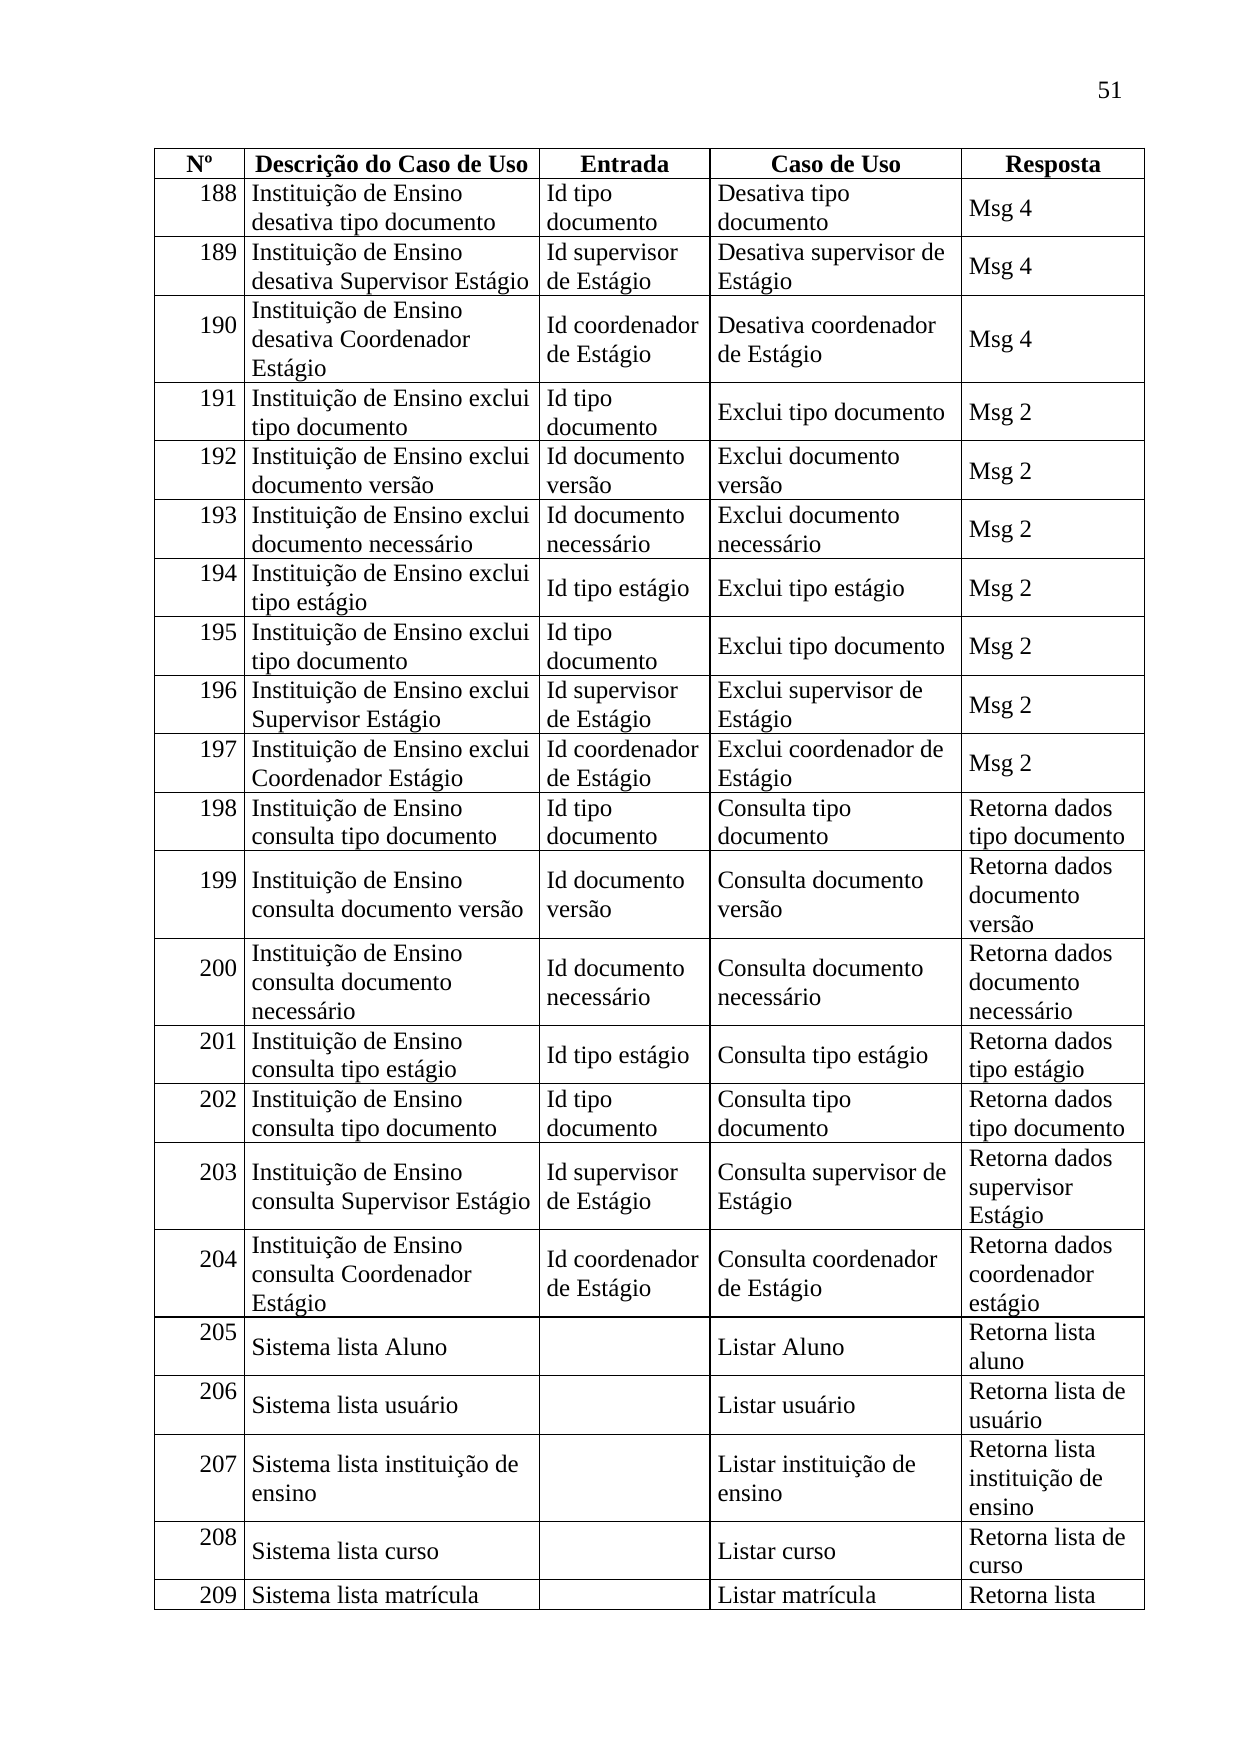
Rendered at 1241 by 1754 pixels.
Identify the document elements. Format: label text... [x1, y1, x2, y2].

table_cell Msg 2 [962, 676, 1144, 733]
table_cell [155, 734, 244, 792]
table_cell Id coordenador de Estágio [540, 734, 709, 792]
table_cell Desativa coordenador de Estágio [711, 296, 961, 382]
table_cell Instituição de Ensino consulta tipo estágio [245, 1026, 539, 1083]
table_cell [155, 1580, 244, 1609]
table_cell Id tipo documento [540, 1084, 709, 1142]
table_cell Retorna dados documento necessário [962, 939, 1144, 1025]
table_cell Consulta tipo documento [711, 793, 961, 850]
table_cell Msg 2 [962, 559, 1144, 616]
table_cell Exclui documento versão [711, 441, 961, 499]
table_cell [155, 851, 244, 937]
table_cell Sistema lista curso [245, 1522, 539, 1579]
table_cell Consulta tipo documento [711, 1084, 961, 1142]
table_cell Instituição de Ensino consulta tipo documento [245, 1084, 539, 1142]
table_cell Consulta supervisor de Estágio [711, 1143, 961, 1229]
table_cell Listar usuário [711, 1376, 961, 1433]
table_cell Id coordenador de Estágio [540, 1230, 709, 1316]
table_cell Listar instituição de ensino [711, 1435, 961, 1521]
table_cell Exclui coordenador de Estágio [711, 734, 961, 792]
table_cell [155, 939, 244, 1025]
table_cell [155, 1522, 244, 1579]
table_header Descrição do Caso de Uso [245, 149, 539, 177]
table_cell Consulta documento necessário [711, 939, 961, 1025]
table_cell Id documento versão [540, 441, 709, 499]
table_cell Msg 2 [962, 734, 1144, 792]
table_cell [155, 296, 244, 382]
table_cell [155, 1230, 244, 1316]
table_cell Retorna dados tipo estágio [962, 1026, 1144, 1083]
table_cell Id tipo estágio [540, 1026, 709, 1083]
table_cell Id tipo documento [540, 179, 709, 236]
table_header Nº [155, 149, 244, 177]
table_cell Id tipo documento [540, 793, 709, 850]
table_cell Sistema lista Aluno [245, 1318, 539, 1375]
table_cell Retorna lista matrícula [962, 1580, 1144, 1609]
table_cell Listar Aluno [711, 1318, 961, 1375]
table_cell Listar matrícula [711, 1580, 961, 1609]
table_cell [155, 179, 244, 236]
table_cell Sistema lista usuário [245, 1376, 539, 1433]
table_cell Msg 2 [962, 500, 1144, 557]
table_cell Msg 4 [962, 237, 1144, 294]
table_cell [155, 1084, 244, 1142]
table_cell Id supervisor de Estágio [540, 1143, 709, 1229]
table_cell Id documento necessário [540, 500, 709, 557]
table_cell [155, 500, 244, 557]
table_cell Instituição de Ensino desativa tipo documento [245, 179, 539, 236]
table_cell Retorna lista de usuário [962, 1376, 1144, 1433]
table_cell Retorna lista instituição de ensino [962, 1435, 1144, 1521]
table_header Entrada [540, 149, 709, 177]
table_cell Id tipo documento [540, 617, 709, 674]
table_cell [155, 793, 244, 850]
table_cell Instituição de Ensino exclui tipo documento [245, 617, 539, 674]
table_cell Msg 4 [962, 296, 1144, 382]
table_cell [155, 1026, 244, 1083]
table_cell [155, 676, 244, 733]
table_cell Retorna lista aluno [962, 1318, 1144, 1375]
table_cell Instituição de Ensino exclui Supervisor Estágio [245, 676, 539, 733]
table_cell [540, 1580, 709, 1609]
table_cell Retorna dados documento versão [962, 851, 1144, 937]
table_cell Consulta coordenador de Estágio [711, 1230, 961, 1316]
table_cell Instituição de Ensino consulta Coordenador Estágio [245, 1230, 539, 1316]
table_cell Instituição de Ensino exclui tipo estágio [245, 559, 539, 616]
table_header Resposta [962, 149, 1144, 177]
table_cell Msg 2 [962, 383, 1144, 440]
table_cell [155, 1435, 244, 1521]
table_cell [155, 1318, 244, 1375]
table_cell Msg 4 [962, 179, 1144, 236]
table_cell Instituição de Ensino exclui documento necessário [245, 500, 539, 557]
table_cell Instituição de Ensino desativa Coordenador Estágio [245, 296, 539, 382]
table_cell Id supervisor de Estágio [540, 237, 709, 294]
table_cell Retorna dados coordenador estágio [962, 1230, 1144, 1316]
table_cell [155, 1376, 244, 1433]
table_cell Consulta tipo estágio [711, 1026, 961, 1083]
table_cell Desativa supervisor de Estágio [711, 237, 961, 294]
table_cell Retorna lista de curso [962, 1522, 1144, 1579]
table_cell Exclui tipo documento [711, 383, 961, 440]
table_cell Id coordenador de Estágio [540, 296, 709, 382]
table_cell Retorna dados tipo documento [962, 1084, 1144, 1142]
table_cell [155, 1143, 244, 1229]
table_cell Instituição de Ensino exclui documento versão [245, 441, 539, 499]
table_cell Sistema lista instituição de ensino [245, 1435, 539, 1521]
table_cell Listar curso [711, 1522, 961, 1579]
table_cell [155, 617, 244, 674]
table_cell Exclui documento necessário [711, 500, 961, 557]
table_header Caso de Uso [711, 149, 961, 177]
table_cell Instituição de Ensino exclui Coordenador Estágio [245, 734, 539, 792]
table_cell [155, 441, 244, 499]
table_cell Instituição de Ensino consulta tipo documento [245, 793, 539, 850]
table_cell Id documento necessário [540, 939, 709, 1025]
table_cell [155, 559, 244, 616]
table_cell Retorna dados tipo documento [962, 793, 1144, 850]
table_cell [540, 1435, 709, 1521]
table_cell Sistema lista matrícula [245, 1580, 539, 1609]
table_cell Instituição de Ensino desativa Supervisor Estágio [245, 237, 539, 294]
table_cell [540, 1522, 709, 1579]
table_cell Desativa tipo documento [711, 179, 961, 236]
table_cell [540, 1318, 709, 1375]
table_cell Id tipo documento [540, 383, 709, 440]
table_cell Id documento versão [540, 851, 709, 937]
table_cell Consulta documento versão [711, 851, 961, 937]
table_cell [155, 237, 244, 294]
table_cell Msg 2 [962, 441, 1144, 499]
table_cell Exclui tipo estágio [711, 559, 961, 616]
table_cell [540, 1376, 709, 1433]
table_cell Instituição de Ensino exclui tipo documento [245, 383, 539, 440]
table_cell Retorna dados supervisor Estágio [962, 1143, 1144, 1229]
table_cell Instituição de Ensino consulta Supervisor Estágio [245, 1143, 539, 1229]
table_cell Instituição de Ensino consulta documento versão [245, 851, 539, 937]
table_cell Msg 2 [962, 617, 1144, 674]
table_cell Id tipo estágio [540, 559, 709, 616]
table_cell [155, 383, 244, 440]
table_cell Exclui tipo documento [711, 617, 961, 674]
table_cell Id supervisor de Estágio [540, 676, 709, 733]
table_cell Exclui supervisor de Estágio [711, 676, 961, 733]
table_cell Instituição de Ensino consulta documento necessário [245, 939, 539, 1025]
